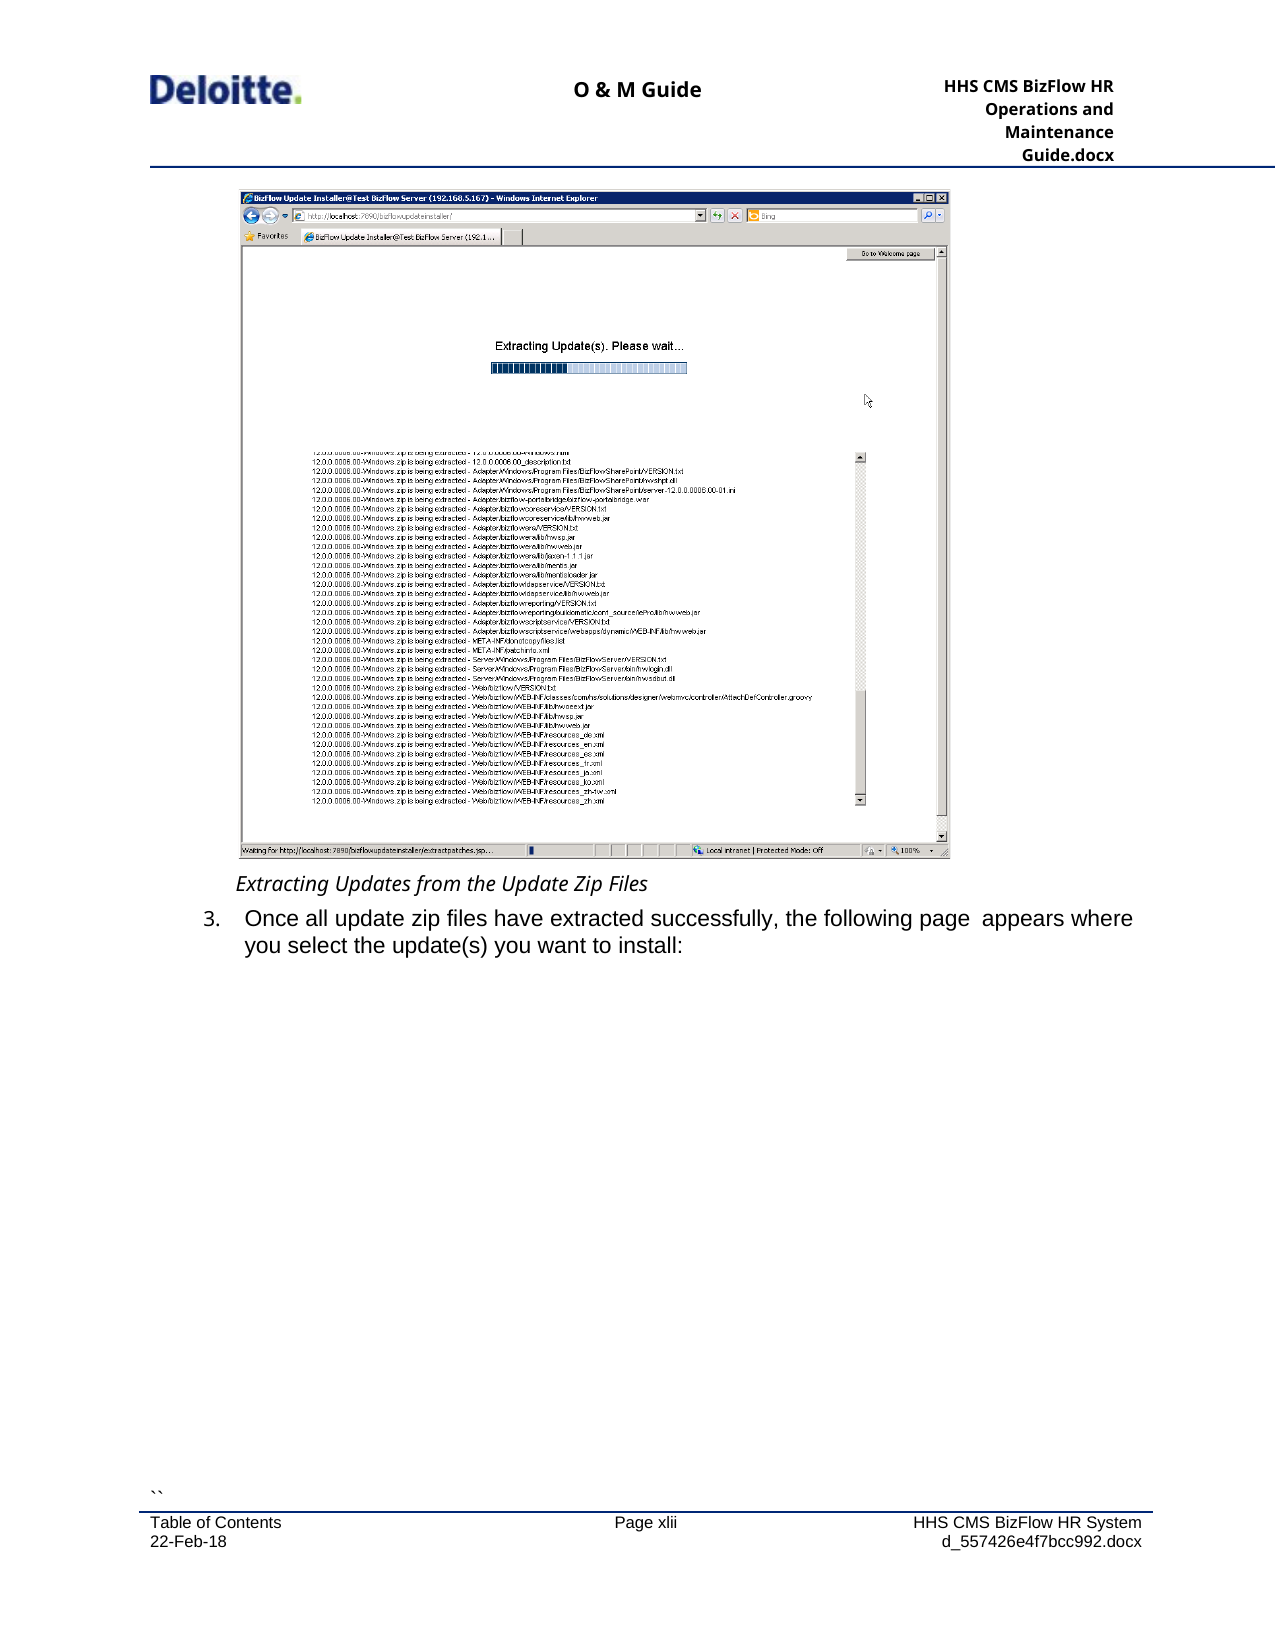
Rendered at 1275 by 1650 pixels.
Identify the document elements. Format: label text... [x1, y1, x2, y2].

list Once all update zip files have extracted successfully, the following page appears where you select the update(s) you want to install: [203, 904, 1134, 959]
picture [150, 75, 302, 104]
picture [238, 189, 951, 859]
text Extracting Updates from the Update Zip Files [235, 869, 1134, 898]
